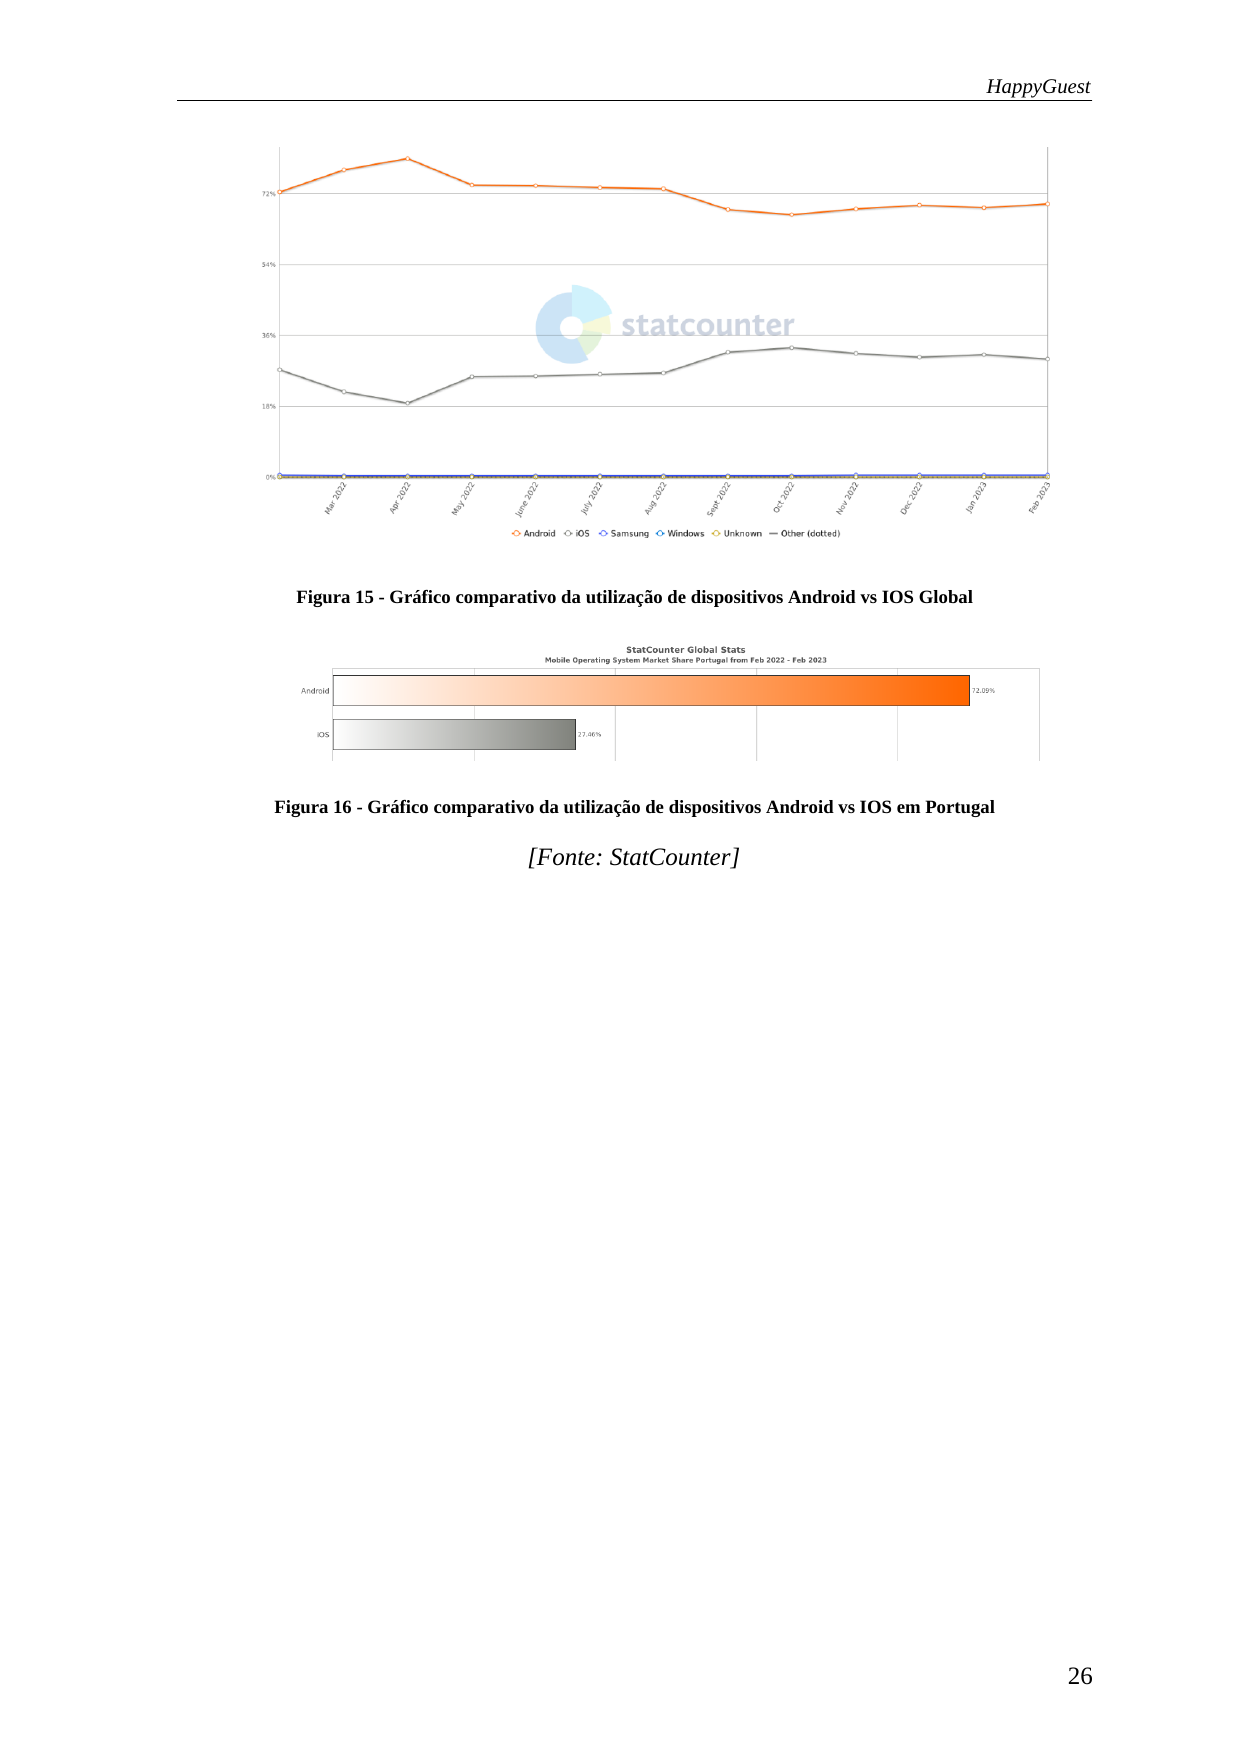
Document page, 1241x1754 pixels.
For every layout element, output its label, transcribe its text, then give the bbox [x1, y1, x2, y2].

text Figura 15 - Gráfico comparativo da utilização de dispositivos Android vs IOS Global [177, 586, 1092, 607]
text Figura 16 - Gráfico comparativo da utilização de dispositivos Android vs IOS em Portugal [177, 796, 1092, 817]
picture [261, 147, 1068, 551]
picture [280, 644, 1048, 761]
text [Fonte: StatCounter] [177, 842, 1092, 871]
